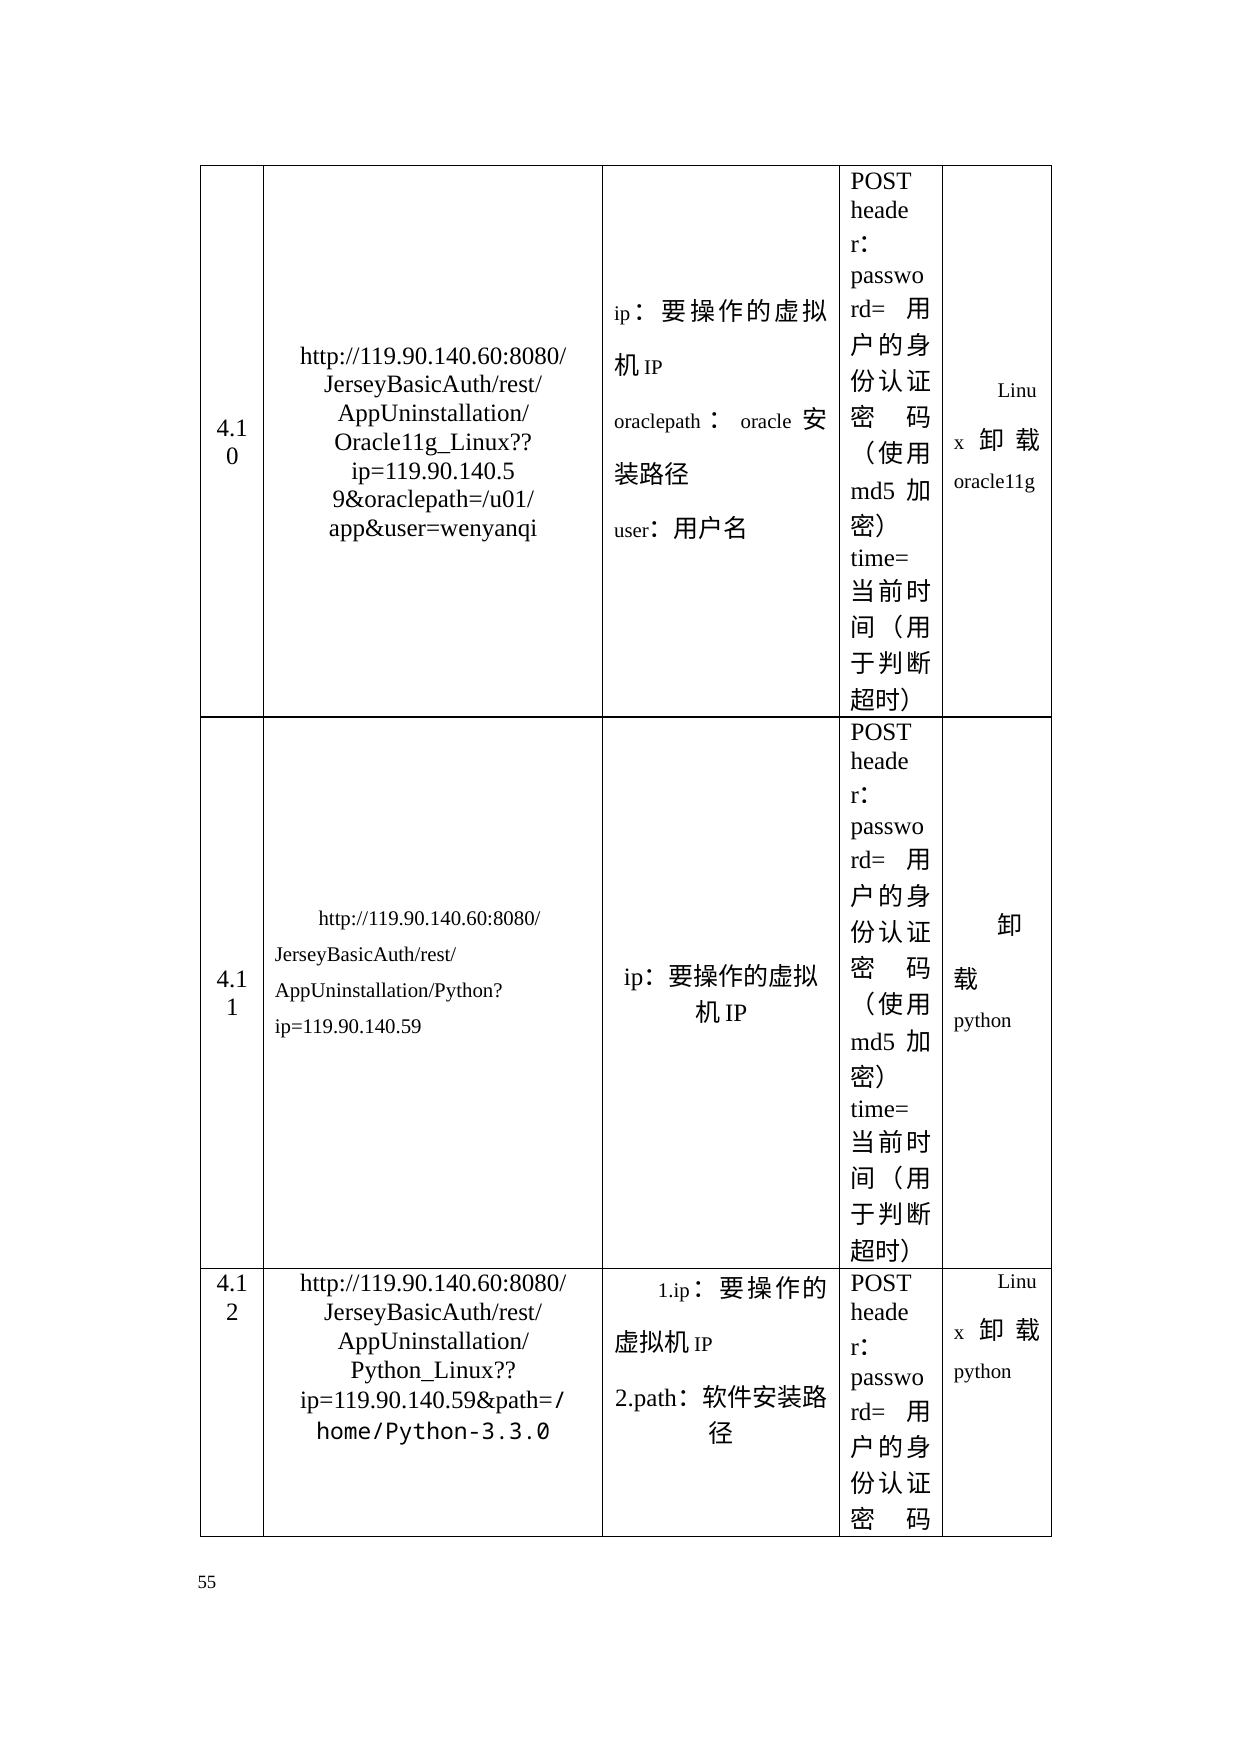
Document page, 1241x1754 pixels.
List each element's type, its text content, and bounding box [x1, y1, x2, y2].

table_cell Linux卸载python [943, 1269, 1051, 1536]
table_cell Linux卸载oracle11g [943, 166, 1051, 716]
table_cell ip：要操作的虚拟机IP oraclepath：oracle安装路径 user：用户名 [603, 166, 839, 716]
table_cell 4.11 [201, 718, 263, 1267]
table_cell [840, 166, 942, 716]
table_cell 卸载python [943, 718, 1051, 1267]
table_cell 4.12 [201, 1269, 263, 1536]
table_cell http://119.90.140.60:8080/JerseyBasicAuth/rest/AppUninstallation/Oracle11g_Linux??ip=119.90.140.59&oraclepath=/u01/app&user=wenyanqi [264, 166, 602, 716]
table_cell ip：要操作的虚拟机IP [603, 718, 839, 1267]
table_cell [264, 1269, 602, 1536]
table_cell http://119.90.140.60:8080/JerseyBasicAuth/rest/AppUninstallation/Python?ip=119.90.140.59 [264, 718, 602, 1267]
table_cell POST header： password=用户的身份认证密码（使用md5加密） time=当前时间（用于判断超时） [840, 718, 942, 1267]
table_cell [840, 1269, 942, 1536]
table_cell 4.10 [201, 166, 263, 716]
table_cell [603, 1269, 839, 1536]
